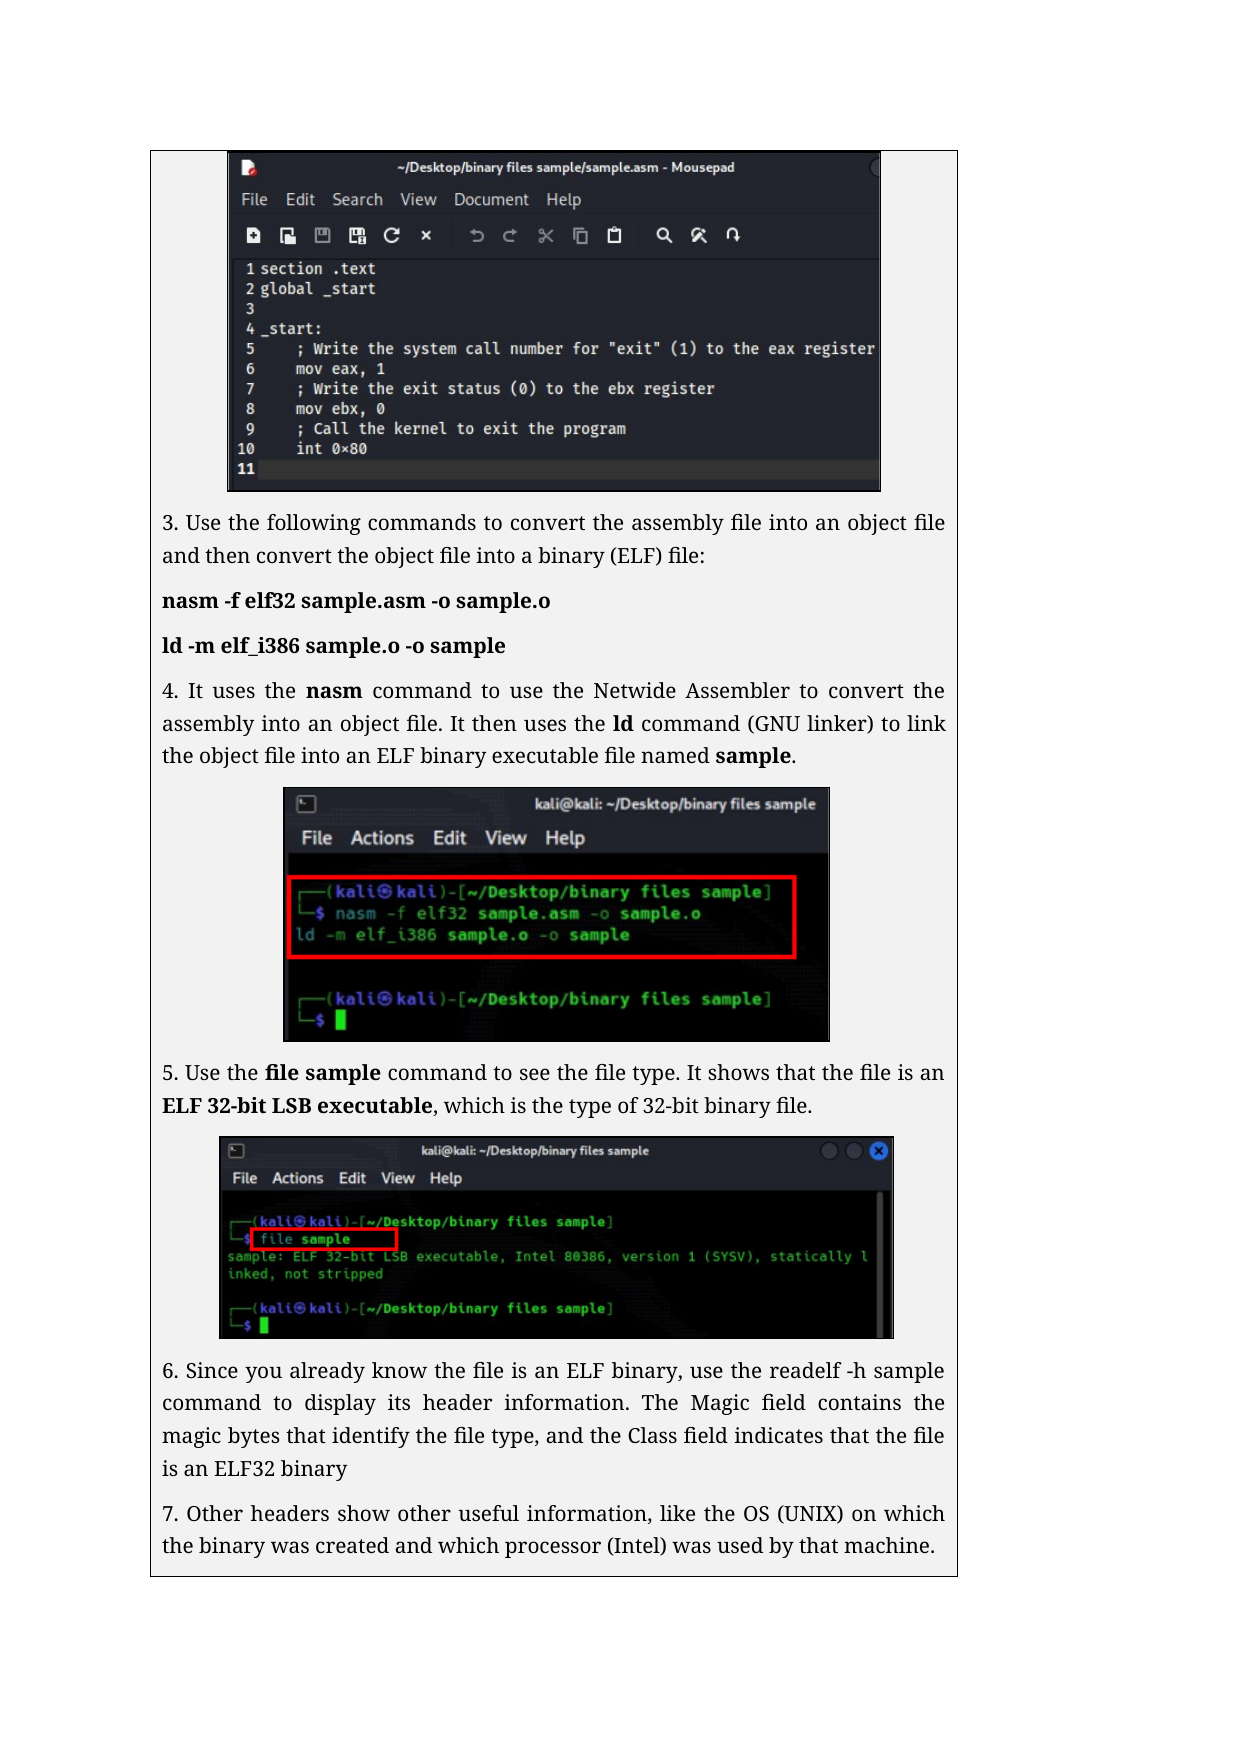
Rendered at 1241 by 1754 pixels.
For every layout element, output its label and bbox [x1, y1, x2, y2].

picture [221, 1138, 893, 1338]
table_header [151, 151, 957, 1576]
picture [228, 153, 880, 490]
picture [285, 788, 829, 1040]
